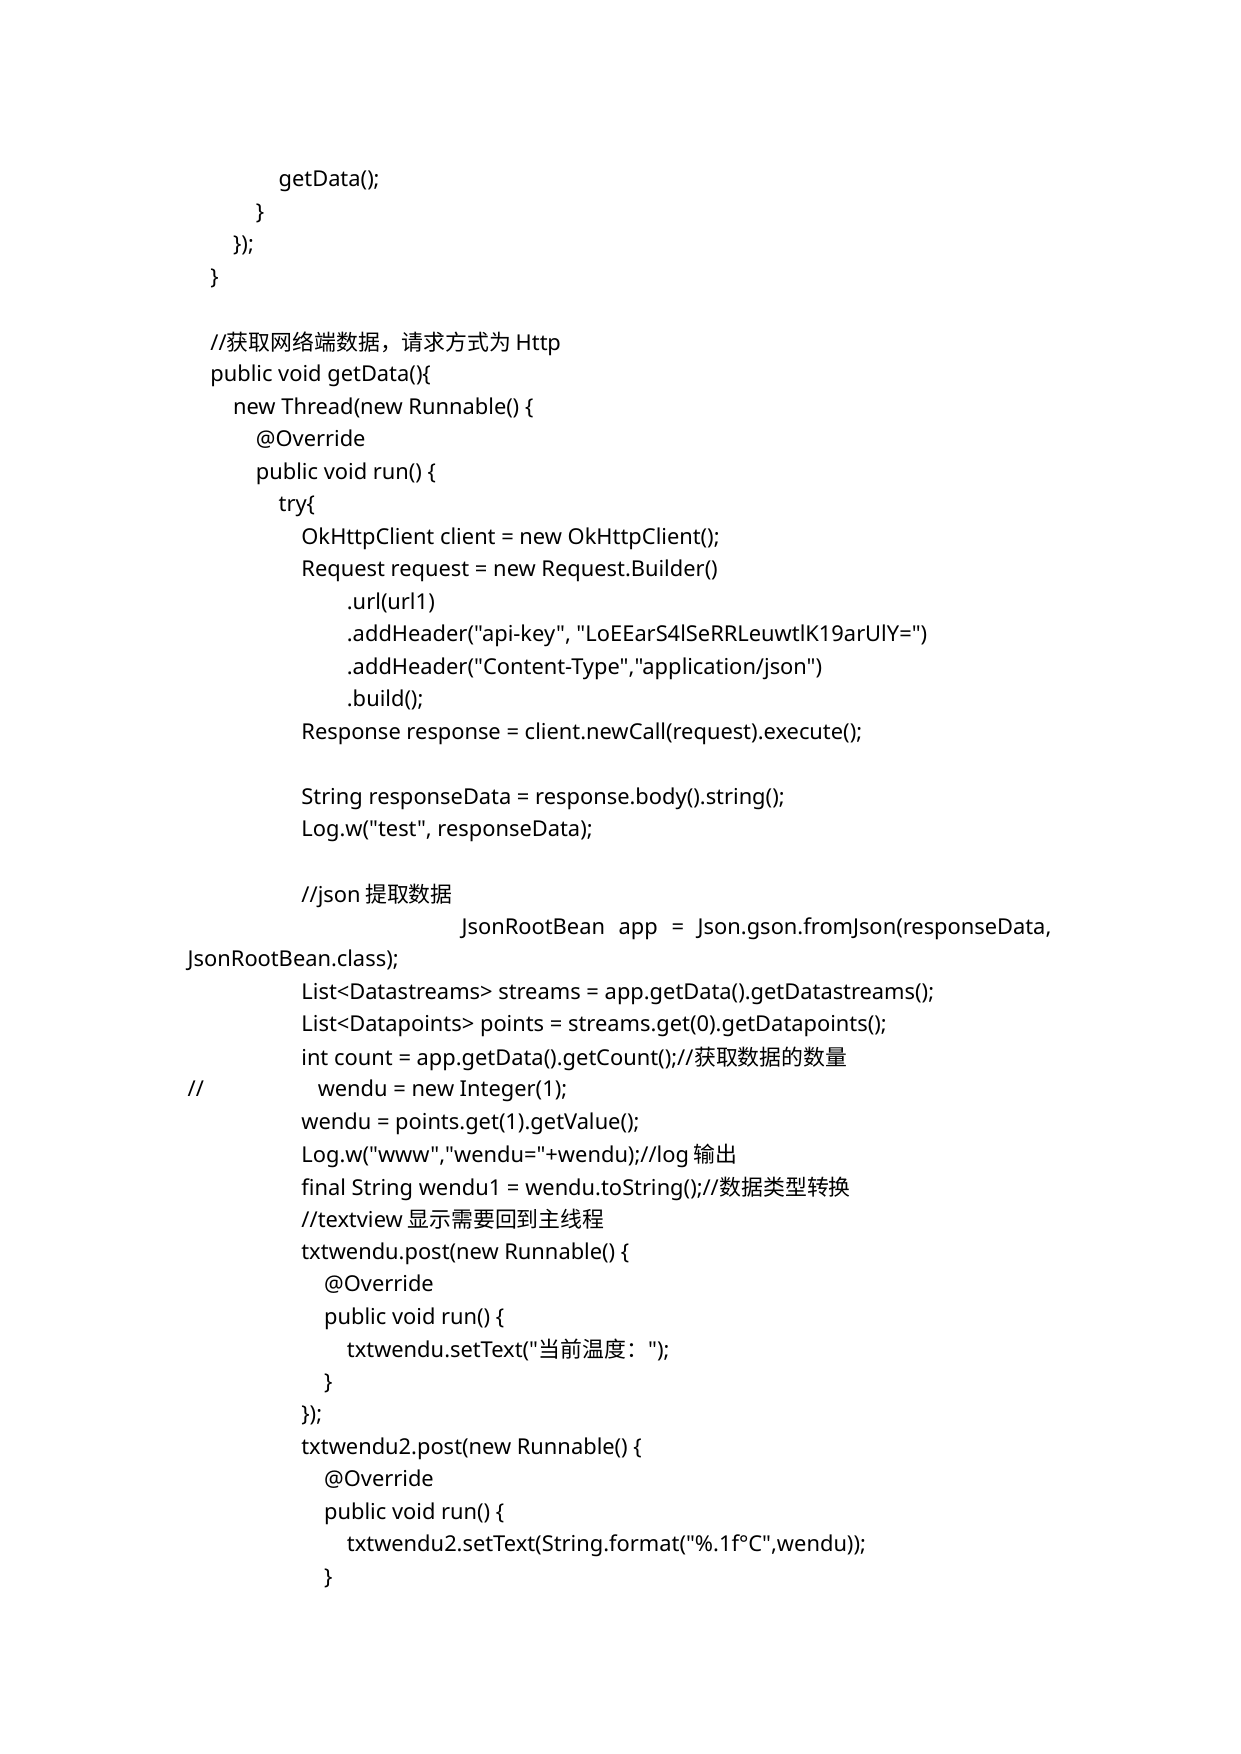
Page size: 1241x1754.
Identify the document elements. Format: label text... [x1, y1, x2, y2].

text //json提取数据 [187, 877, 1053, 909]
text } [187, 1364, 1053, 1397]
text @Override [187, 1462, 1053, 1494]
text wendu = points.get(1).getValue(); [187, 1104, 1053, 1137]
text }); [187, 227, 1053, 259]
text Request request = new Request.Builder() [187, 552, 1053, 584]
text @Override [187, 1267, 1053, 1299]
text List<Datapoints> points = streams.get(0).getDatapoints(); [187, 1007, 1053, 1039]
text List<Datastreams> streams = app.getData().getDatastreams(); [187, 974, 1053, 1007]
text .addHeader("Content-Type","application/json") [187, 649, 1053, 682]
text JsonRootBean app = Json.gson.fromJson(responseData, JsonRootBean.class); [187, 909, 1053, 974]
text txtwendu.setText("当前温度："); [187, 1332, 1053, 1364]
text String responseData = response.body().string(); [187, 779, 1053, 812]
text OkHttpClient client = new OkHttpClient(); [187, 519, 1053, 552]
text Log.w("test", responseData); [187, 812, 1053, 844]
text public void getData(){ [187, 357, 1053, 389]
text txtwendu2.setText(String.format("%.1f°C",wendu)); [187, 1527, 1053, 1559]
text public void run() { [187, 1494, 1053, 1527]
text //获取网络端数据，请求方式为Http [187, 324, 1053, 357]
text //textview显示需要回到主线程 [187, 1202, 1053, 1234]
text }); [187, 1397, 1053, 1429]
text txtwendu.post(new Runnable() { [187, 1234, 1053, 1267]
text .url(url1) [187, 584, 1053, 617]
text } [187, 259, 1053, 292]
text int count = app.getData().getCount();//获取数据的数量 [187, 1039, 1053, 1072]
text @Override [187, 422, 1053, 454]
text public void run() { [187, 454, 1053, 487]
text final String wendu1 = wendu.toString();//数据类型转换 [187, 1169, 1053, 1202]
text } [187, 194, 1053, 227]
text txtwendu2.post(new Runnable() { [187, 1429, 1053, 1462]
text try{ [187, 487, 1053, 519]
text getData(); [187, 162, 1053, 194]
text Response response = client.newCall(request).execute(); [187, 714, 1053, 747]
text .addHeader("api-key", "LoEEarS4lSeRRLeuwtlK19arUlY=") [187, 617, 1053, 649]
text // wendu = new Integer(1); [187, 1072, 1053, 1104]
text .build(); [187, 682, 1053, 714]
text Log.w("www","wendu="+wendu);//log输出 [187, 1137, 1053, 1169]
text new Thread(new Runnable() { [187, 389, 1053, 422]
text public void run() { [187, 1299, 1053, 1332]
text } [187, 1559, 1053, 1592]
